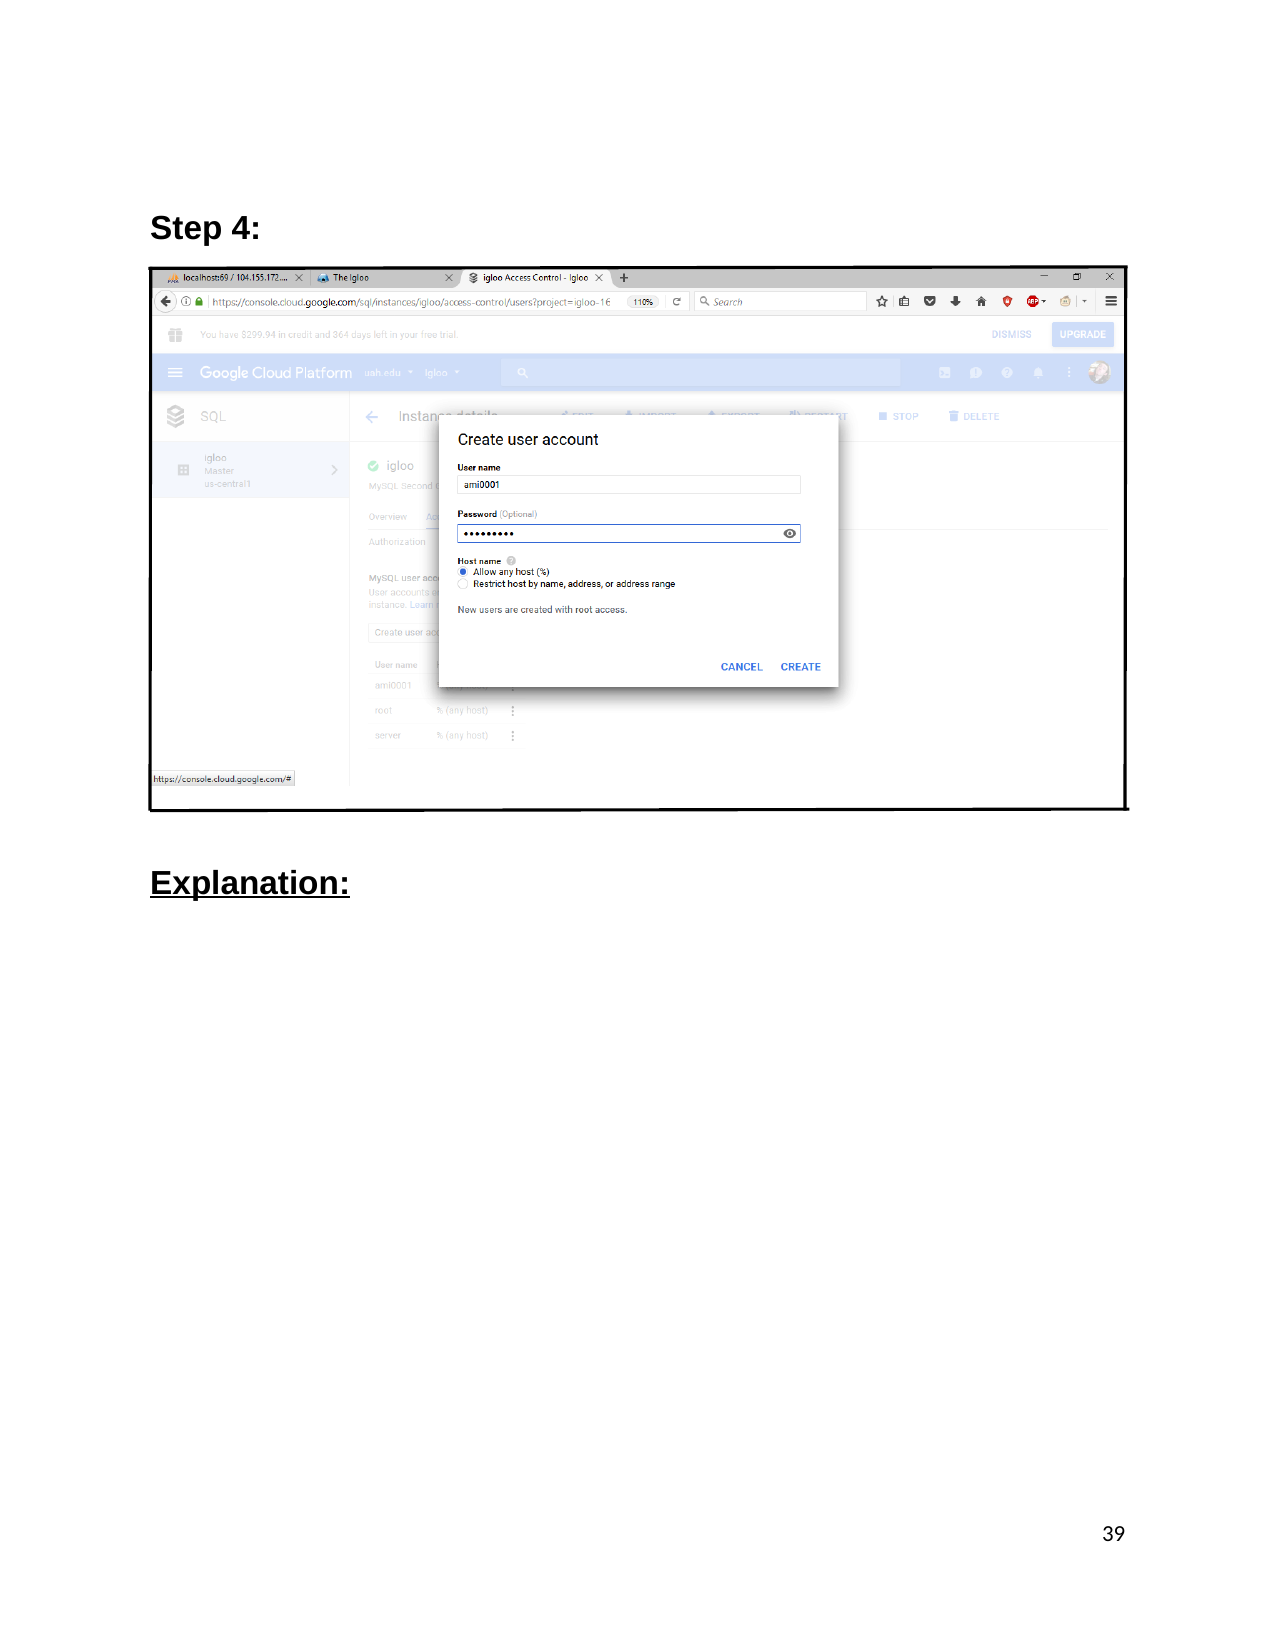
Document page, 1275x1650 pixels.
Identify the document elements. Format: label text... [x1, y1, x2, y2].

text Explanation: [150, 863, 1125, 901]
text Step 4: [150, 208, 1125, 247]
picture [152, 269, 1124, 786]
